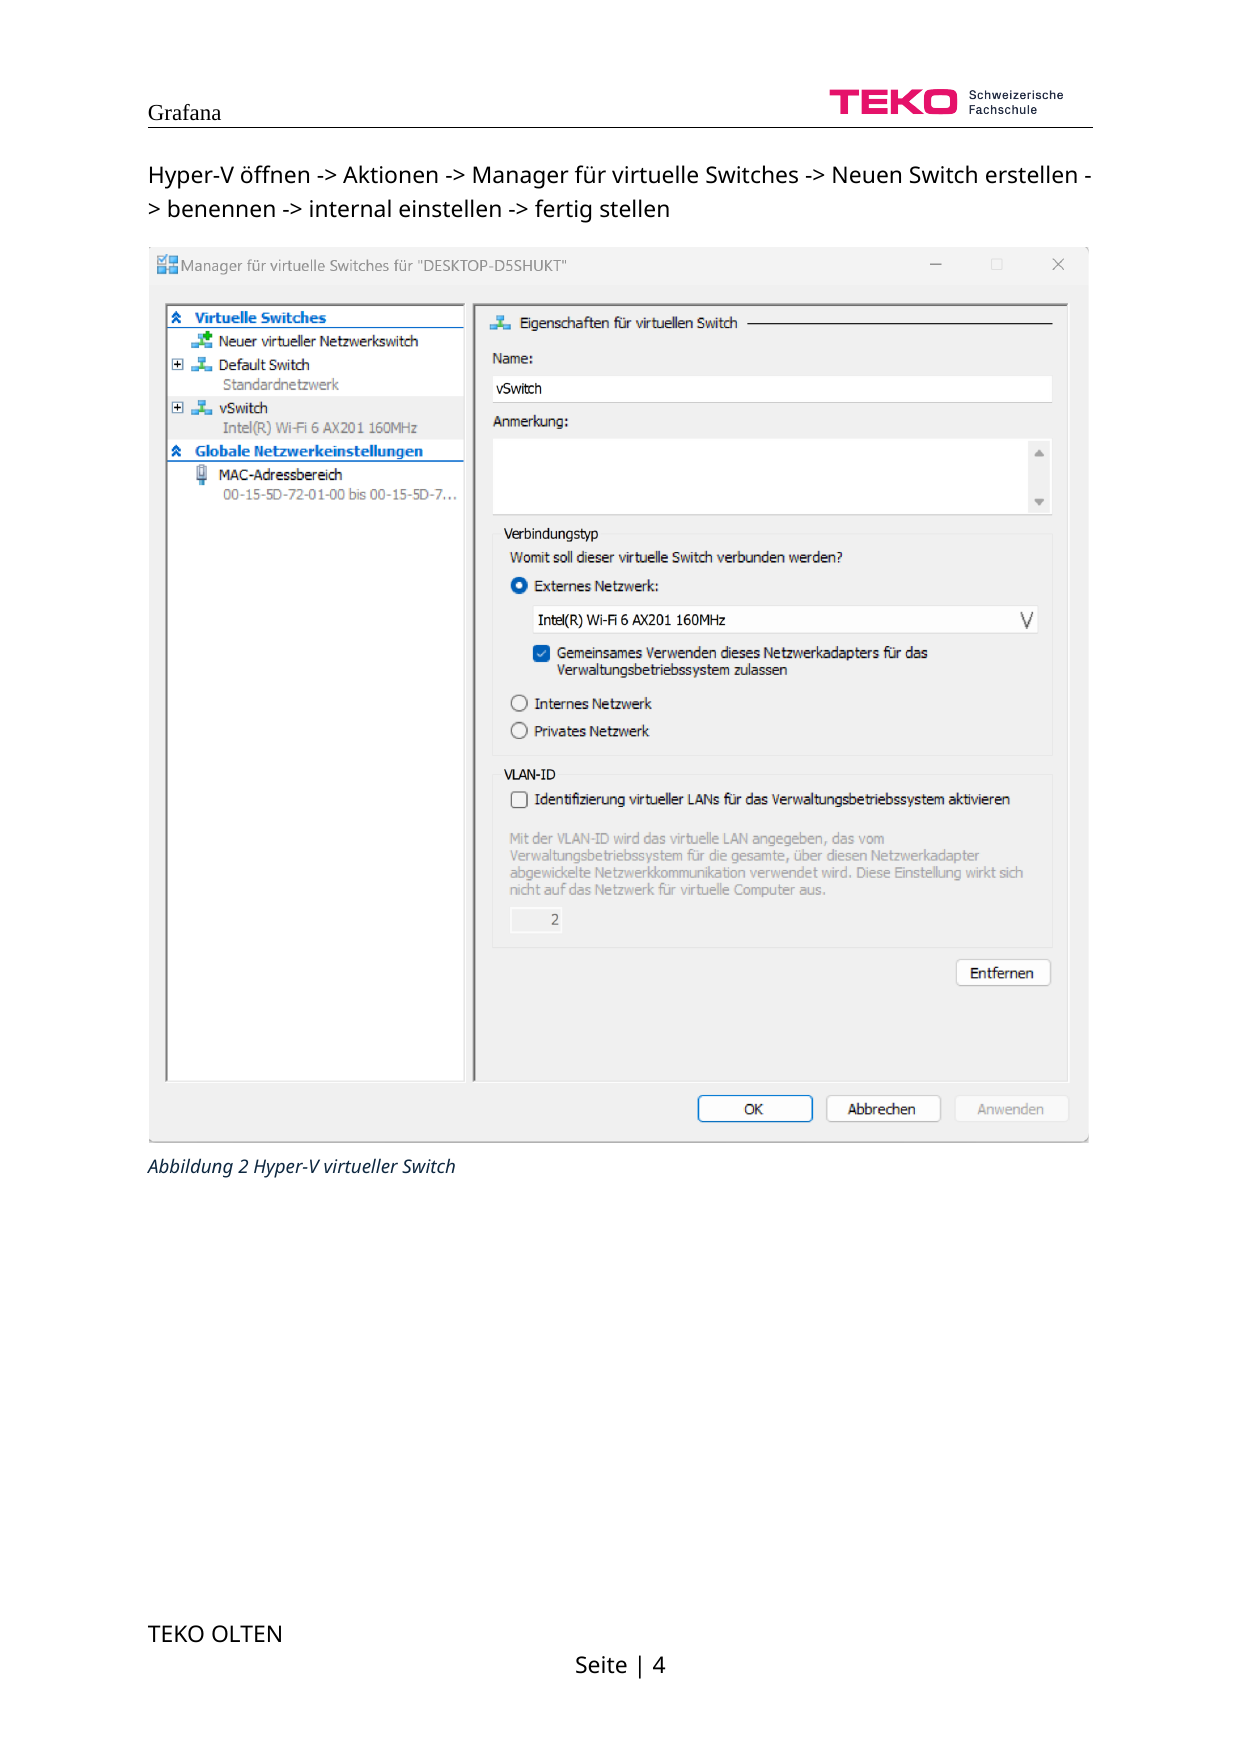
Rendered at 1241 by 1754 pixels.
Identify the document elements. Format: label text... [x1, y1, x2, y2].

picture [147, 247, 1088, 1141]
picture [805, 61, 1097, 139]
text Hyper-V öffnen -> Aktionen -> Manager für virtuelle Switches -> Neuen Switch erstellen -> benennen -> internal einstellen -> fertig stellen [148, 159, 1093, 224]
